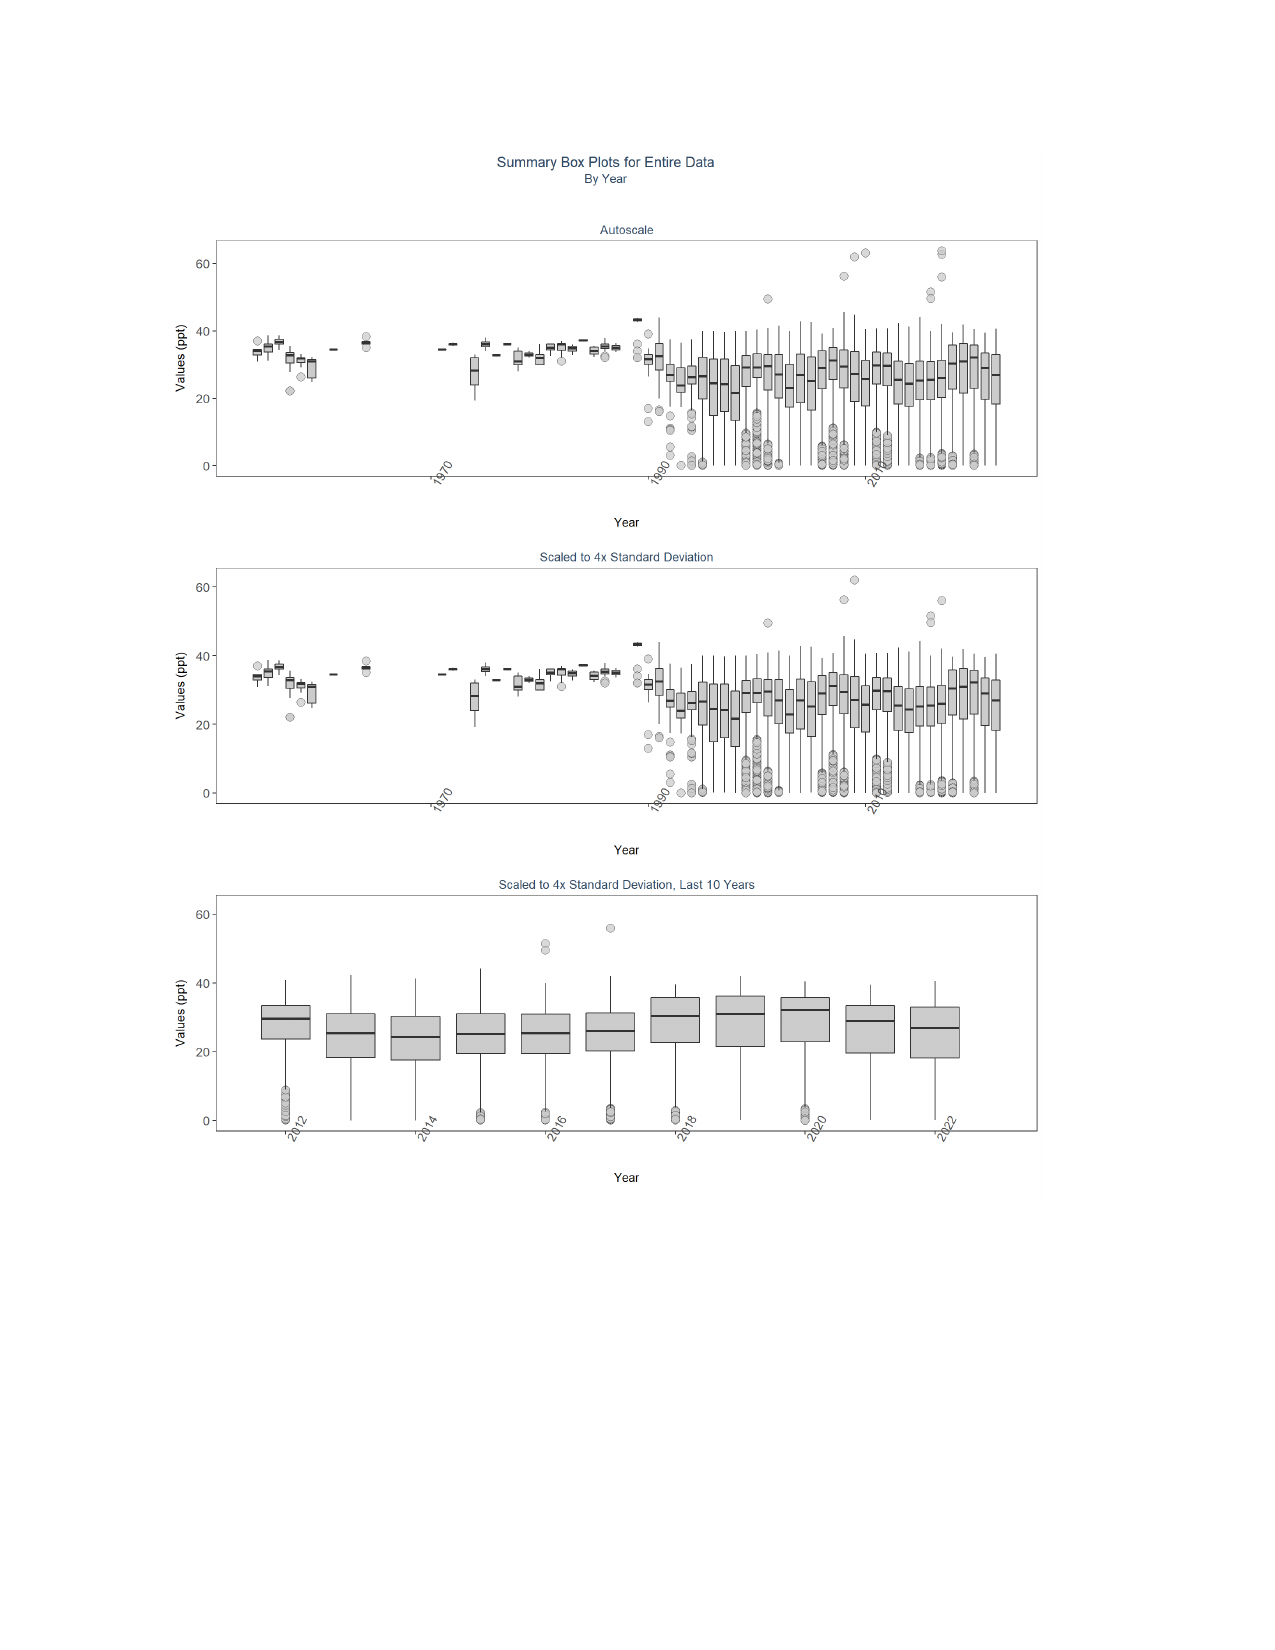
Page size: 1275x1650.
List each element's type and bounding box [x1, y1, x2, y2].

picture [168, 150, 1044, 1200]
